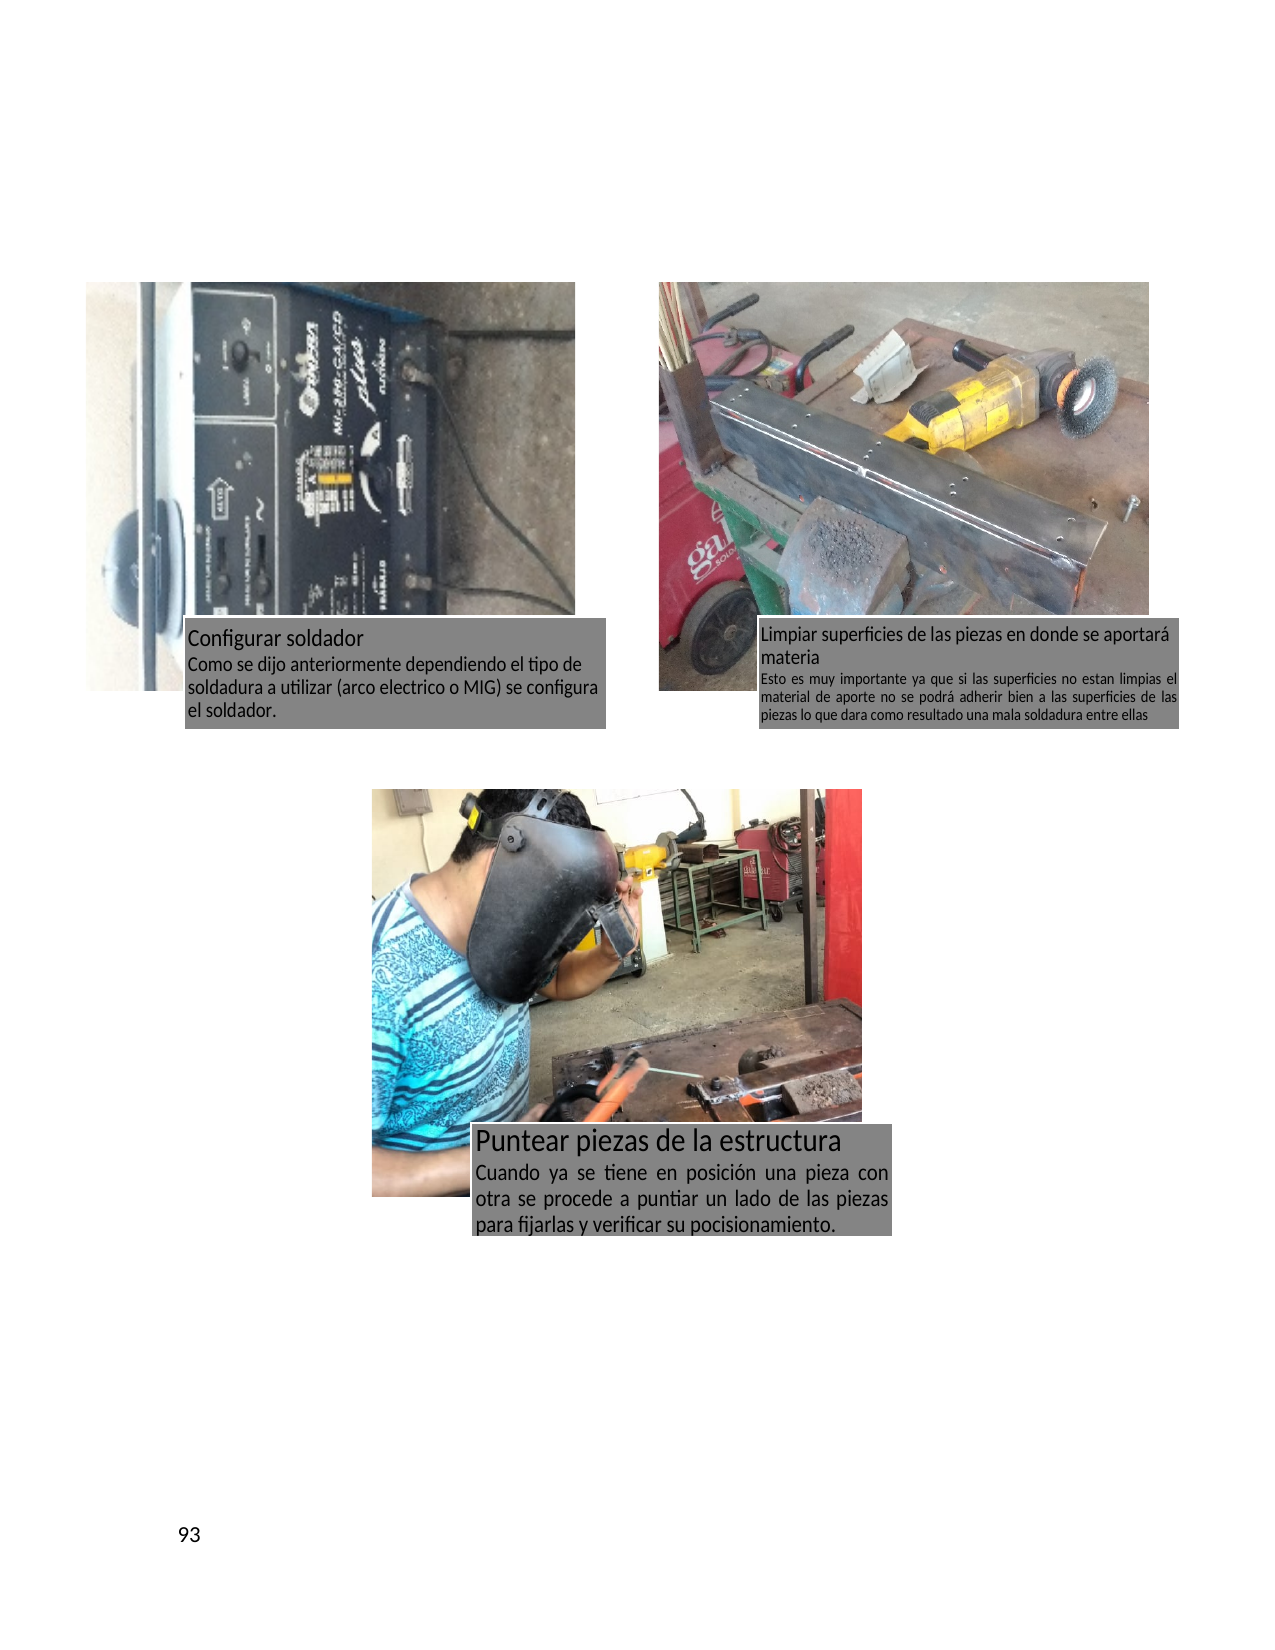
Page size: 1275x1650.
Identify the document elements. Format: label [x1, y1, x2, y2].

picture [85, 282, 576, 691]
picture [371, 789, 862, 1197]
picture [658, 282, 1149, 691]
